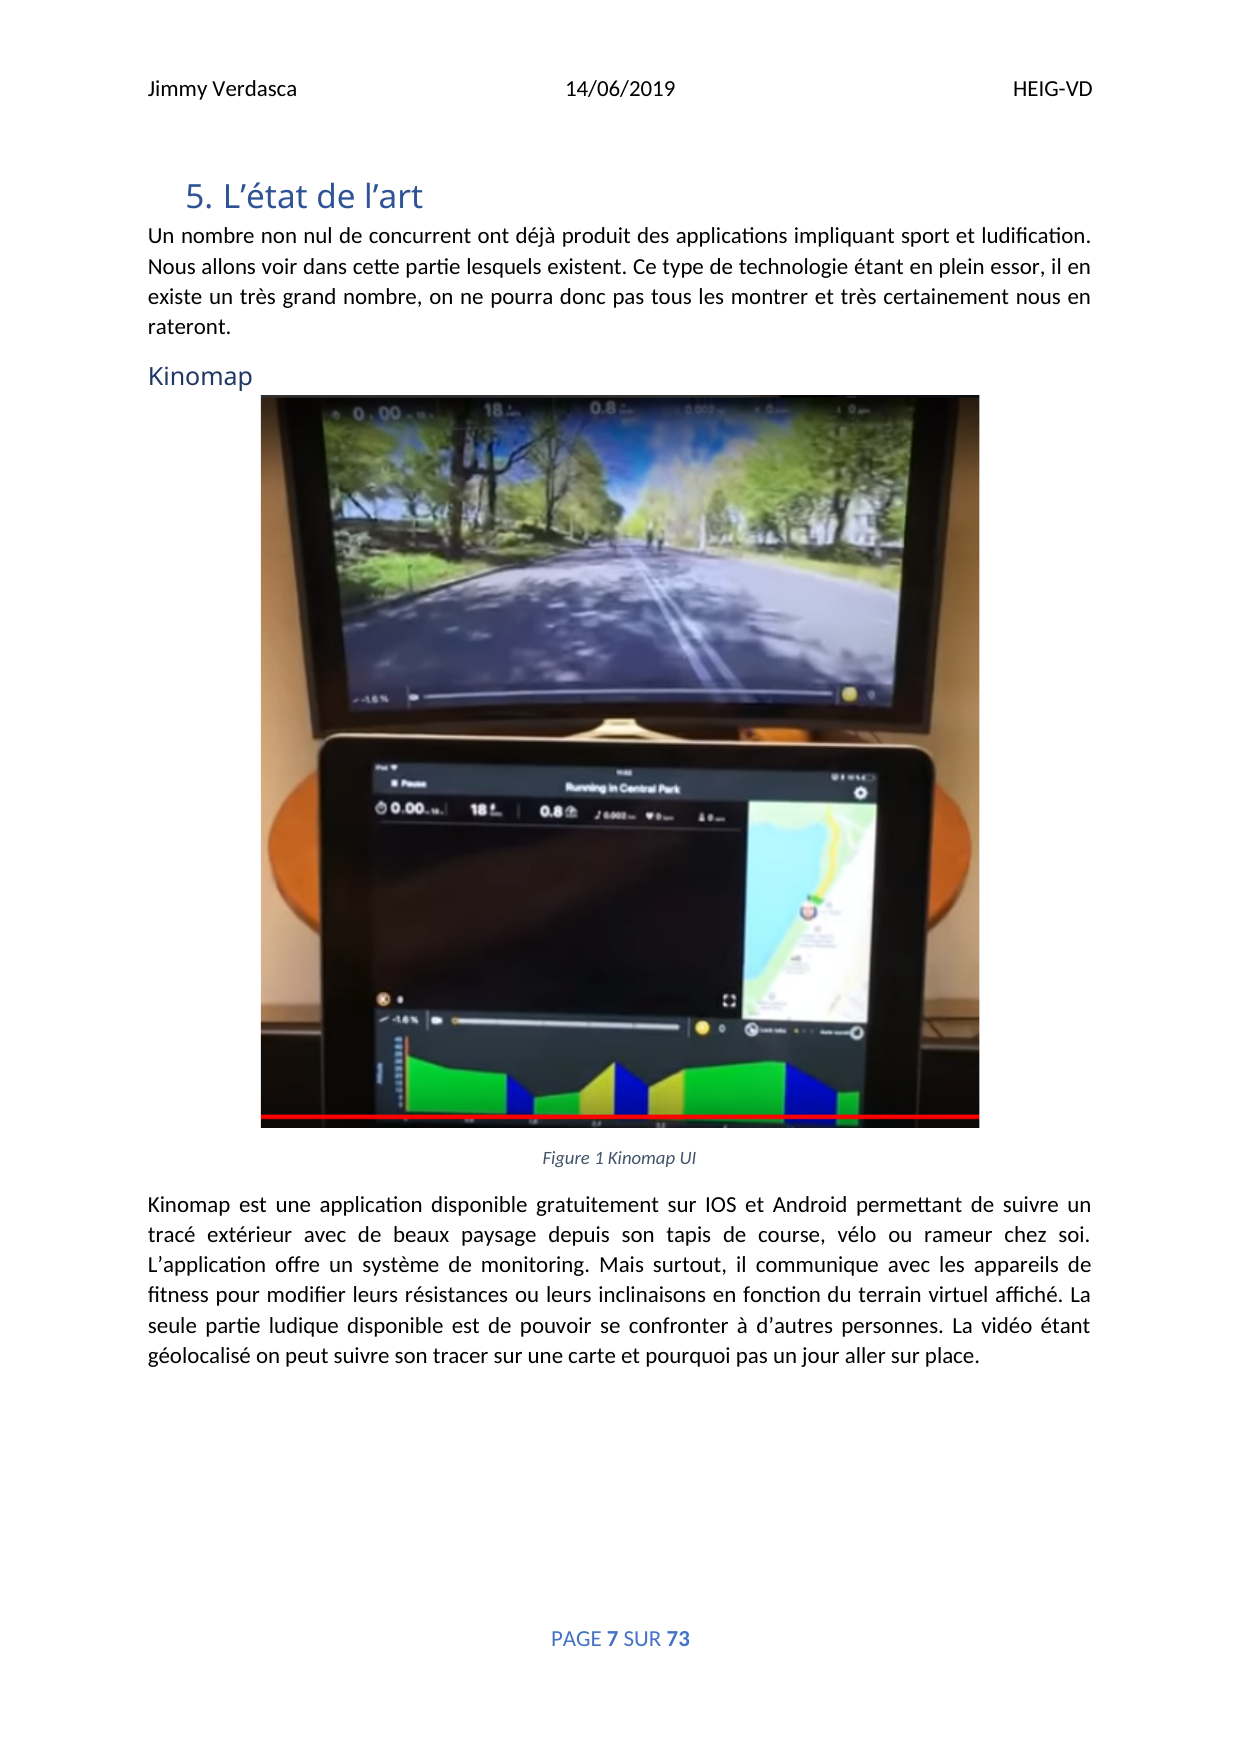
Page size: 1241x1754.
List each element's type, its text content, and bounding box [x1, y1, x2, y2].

subtitle L’état de l’art [185, 173, 1093, 218]
picture [260, 395, 980, 1128]
text Un nombre non nul de concurrent ont déjà produit des applications impliquant sport et ludification. Nous allons voir dans cette partie lesquels existent. Ce type de technologie étant en plein essor, il en existe un très grand nombre, on ne pourra donc pas tous les montrer et très certainement nous en rateront. [148, 222, 1093, 340]
subtitle Kinomap [148, 359, 1093, 393]
text Kinomap est une application disponible gratuitement sur IOS et Android permettant de suivre un tracé extérieur avec de beaux paysage depuis son tapis de course, vélo ou rameur chez soi. L’application offre un système de monitoring. Mais surtout, il communique avec les appareils de fitness pour modifier leurs résistances ou leurs inclinaisons en fonction du terrain virtuel affiché. La seule partie ludique disponible est de pouvoir se confronter à d’autres personnes. La vidéo étant géolocalisé on peut suivre son tracer sur une carte et pourquoi pas un jour aller sur place. [148, 1190, 1093, 1369]
